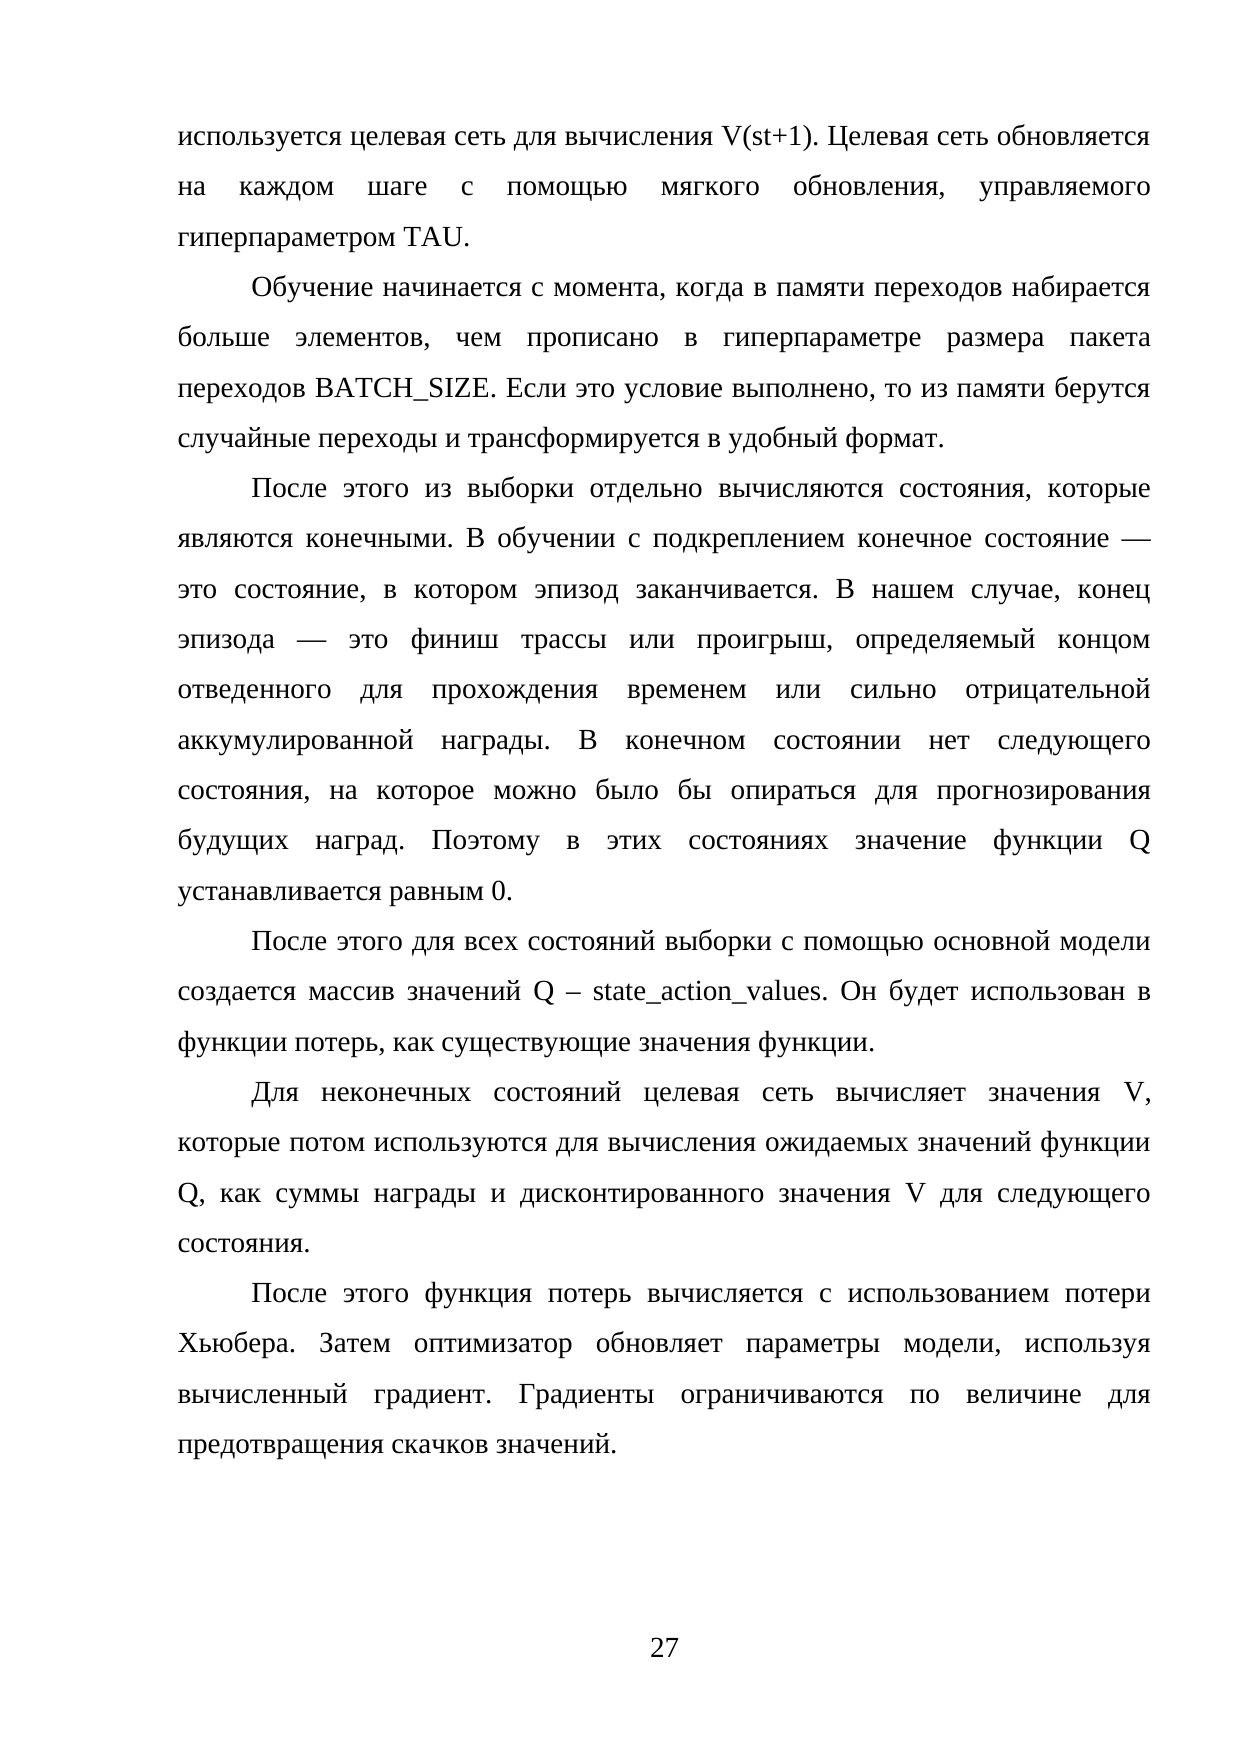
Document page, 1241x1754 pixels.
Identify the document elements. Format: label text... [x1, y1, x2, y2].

list Обучение начинается с момента, когда в памяти переходов набирается больше элементов, чем прописано в гиперпараметре размера пакета переходов BATCH_SIZE. Если это условие выполнено, то из памяти берутся случайные переходы и трансформируется в удобный формат. [177, 269, 1152, 453]
list После этого из выборки отдельно вычисляются состояния, которые являются конечными. В обучении с подкреплением конечное состояние — это состояние, в котором эпизод заканчивается. В нашем случае, конец эпизода — это финиш трассы или проигрыш, определяемый концом отведенного для прохождения временем или сильно отрицательной аккумулированной награды. В конечном состоянии нет следующего состояния, на которое можно было бы опираться для прогнозирования будущих наград. Поэтому в этих состояниях значение функции Q устанавливается равным 0. [177, 470, 1152, 906]
list После этого для всех состояний выборки с помощью основной модели создается массив значений Q – state_action_values. Он будет использован в функции потерь, как существующие значения функции. [177, 923, 1152, 1057]
list Для неконечных состояний целевая сеть вычисляет значения V, которые потом используются для вычисления ожидаемых значений функции Q, как суммы награды и дисконтированного значения V для следующего состояния. [177, 1074, 1152, 1258]
list После этого функция потерь вычисляется с использованием потери Хьюбера. Затем оптимизатор обновляет параметры модели, используя вычисленный градиент. Градиенты ограничиваются по величине для предотвращения скачков значений. [177, 1275, 1152, 1460]
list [177, 118, 1152, 252]
